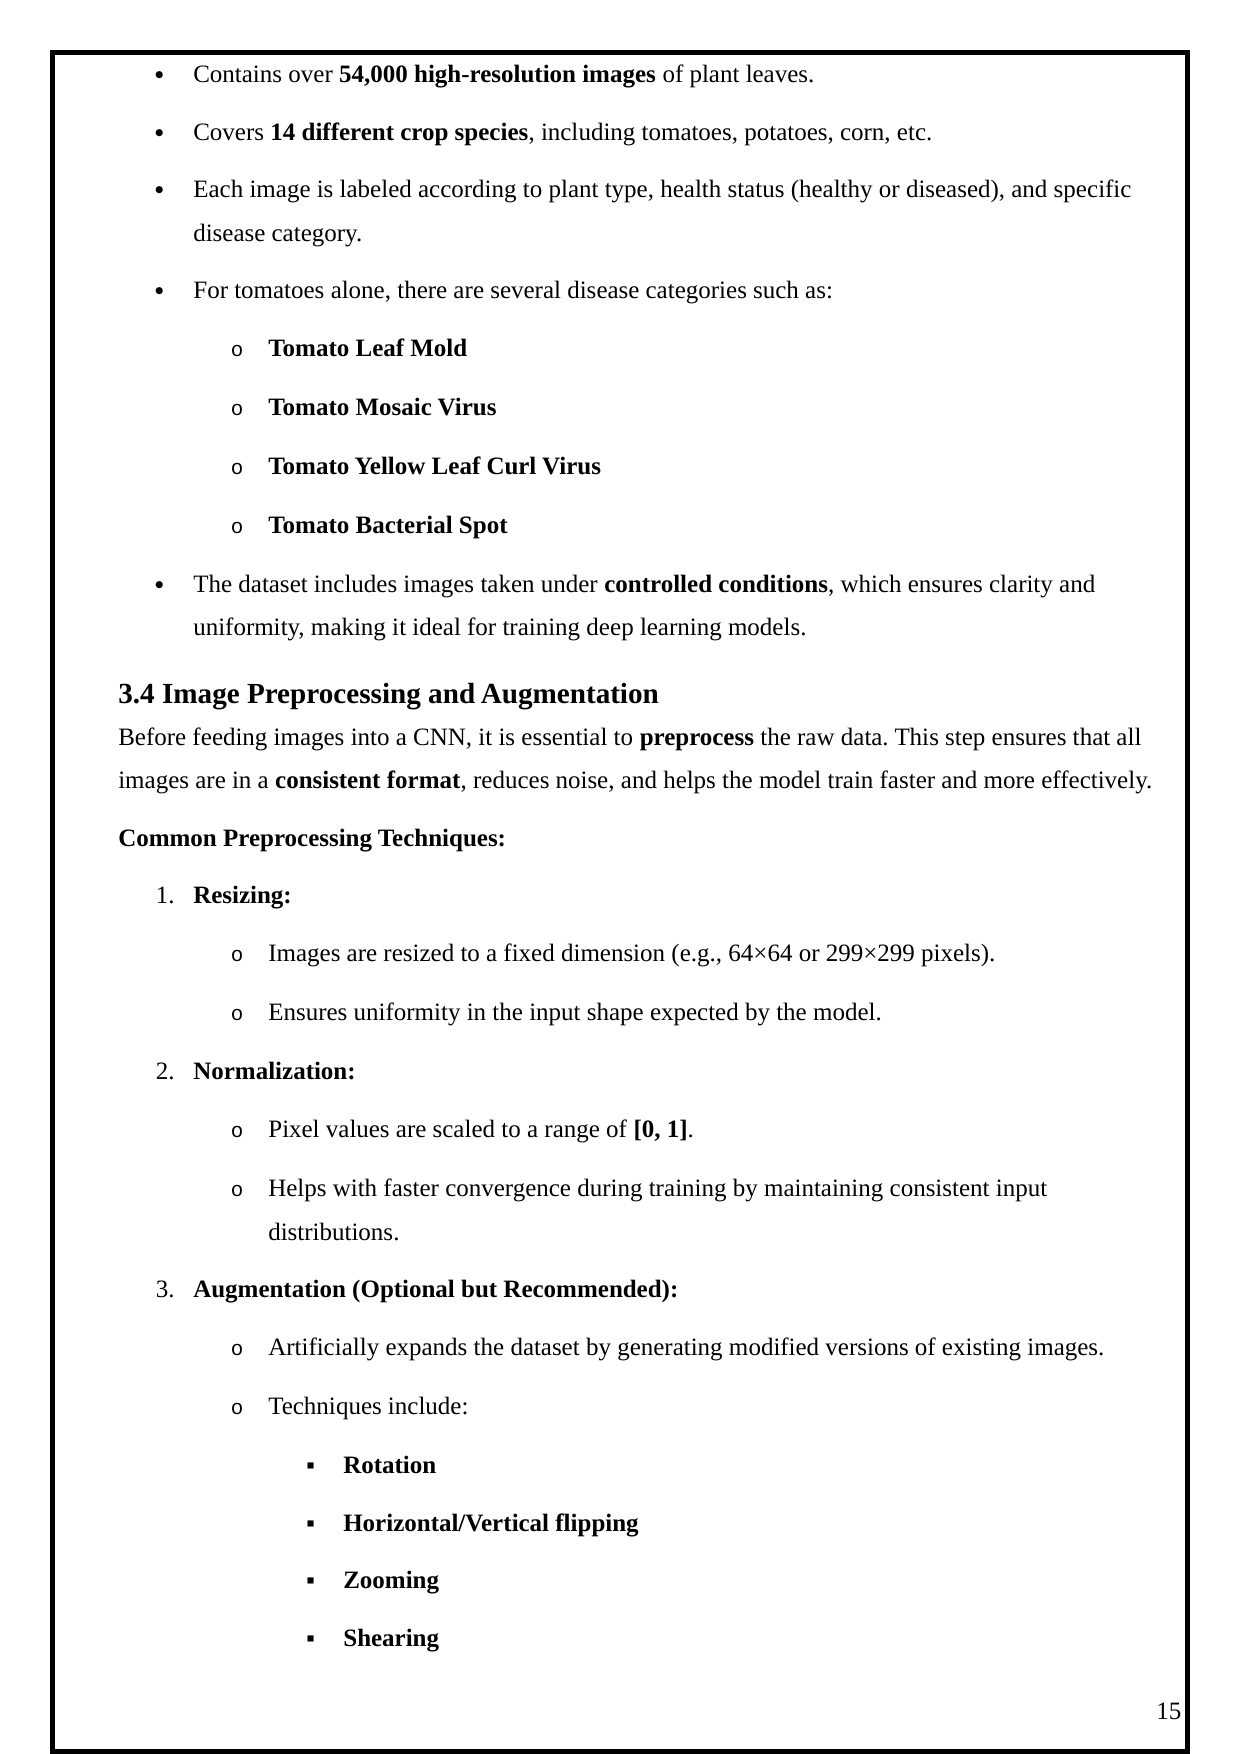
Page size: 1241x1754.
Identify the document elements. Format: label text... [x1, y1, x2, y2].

list Contains over 54,000 high-resolution images of plant leaves. [156, 59, 1181, 88]
list For tomatoes alone, there are several disease categories such as: [156, 275, 1181, 304]
list Techniques include: [231, 1391, 1181, 1421]
list Horizontal/Vertical flipping [306, 1508, 1181, 1537]
list Ensures uniformity in the input shape expected by the model. [231, 997, 1181, 1027]
subtitle 3.4 Image Preprocessing and Augmentation [118, 676, 1181, 709]
list Rotation [306, 1450, 1181, 1479]
list Zooming [306, 1566, 1181, 1594]
list The dataset includes images taken under controlled conditions, which ensures clarity and uniformity, making it ideal for training deep learning models. [156, 569, 1181, 641]
list Shearing [306, 1623, 1181, 1652]
list Tomato Leaf Mold [231, 333, 1181, 363]
list Helps with faster convergence during training by maintaining consistent input distributions. [231, 1173, 1181, 1246]
list Tomato Yellow Leaf Curl Virus [231, 451, 1181, 481]
list Pixel values are scaled to a range of [0, 1]. [231, 1114, 1181, 1143]
list Artificially expands the dataset by generating modified versions of existing images. [231, 1332, 1181, 1362]
text Before feeding images into a CNN, it is essential to preprocess the raw data. This step ensures that all images are in a consistent format, reduces noise, and helps the model train faster and more effectively. [118, 722, 1181, 794]
list Resizing: [156, 881, 1181, 909]
list Tomato Bacterial Spot [231, 510, 1181, 539]
list Tomato Mosaic Virus [231, 392, 1181, 422]
list Covers 14 different crop species, including tomatoes, potatoes, corn, etc. [156, 117, 1181, 146]
list Images are resized to a fixed dimension (e.g., 64×64 or 299×299 pixels). [231, 938, 1181, 968]
list Normalization: [156, 1056, 1181, 1085]
text Common Preprocessing Techniques: [118, 823, 1181, 852]
list Augmentation (Optional but Recommended): [156, 1274, 1181, 1303]
list Each image is labeled according to plant type, health status (healthy or diseased), and specific disease category. [156, 174, 1181, 246]
